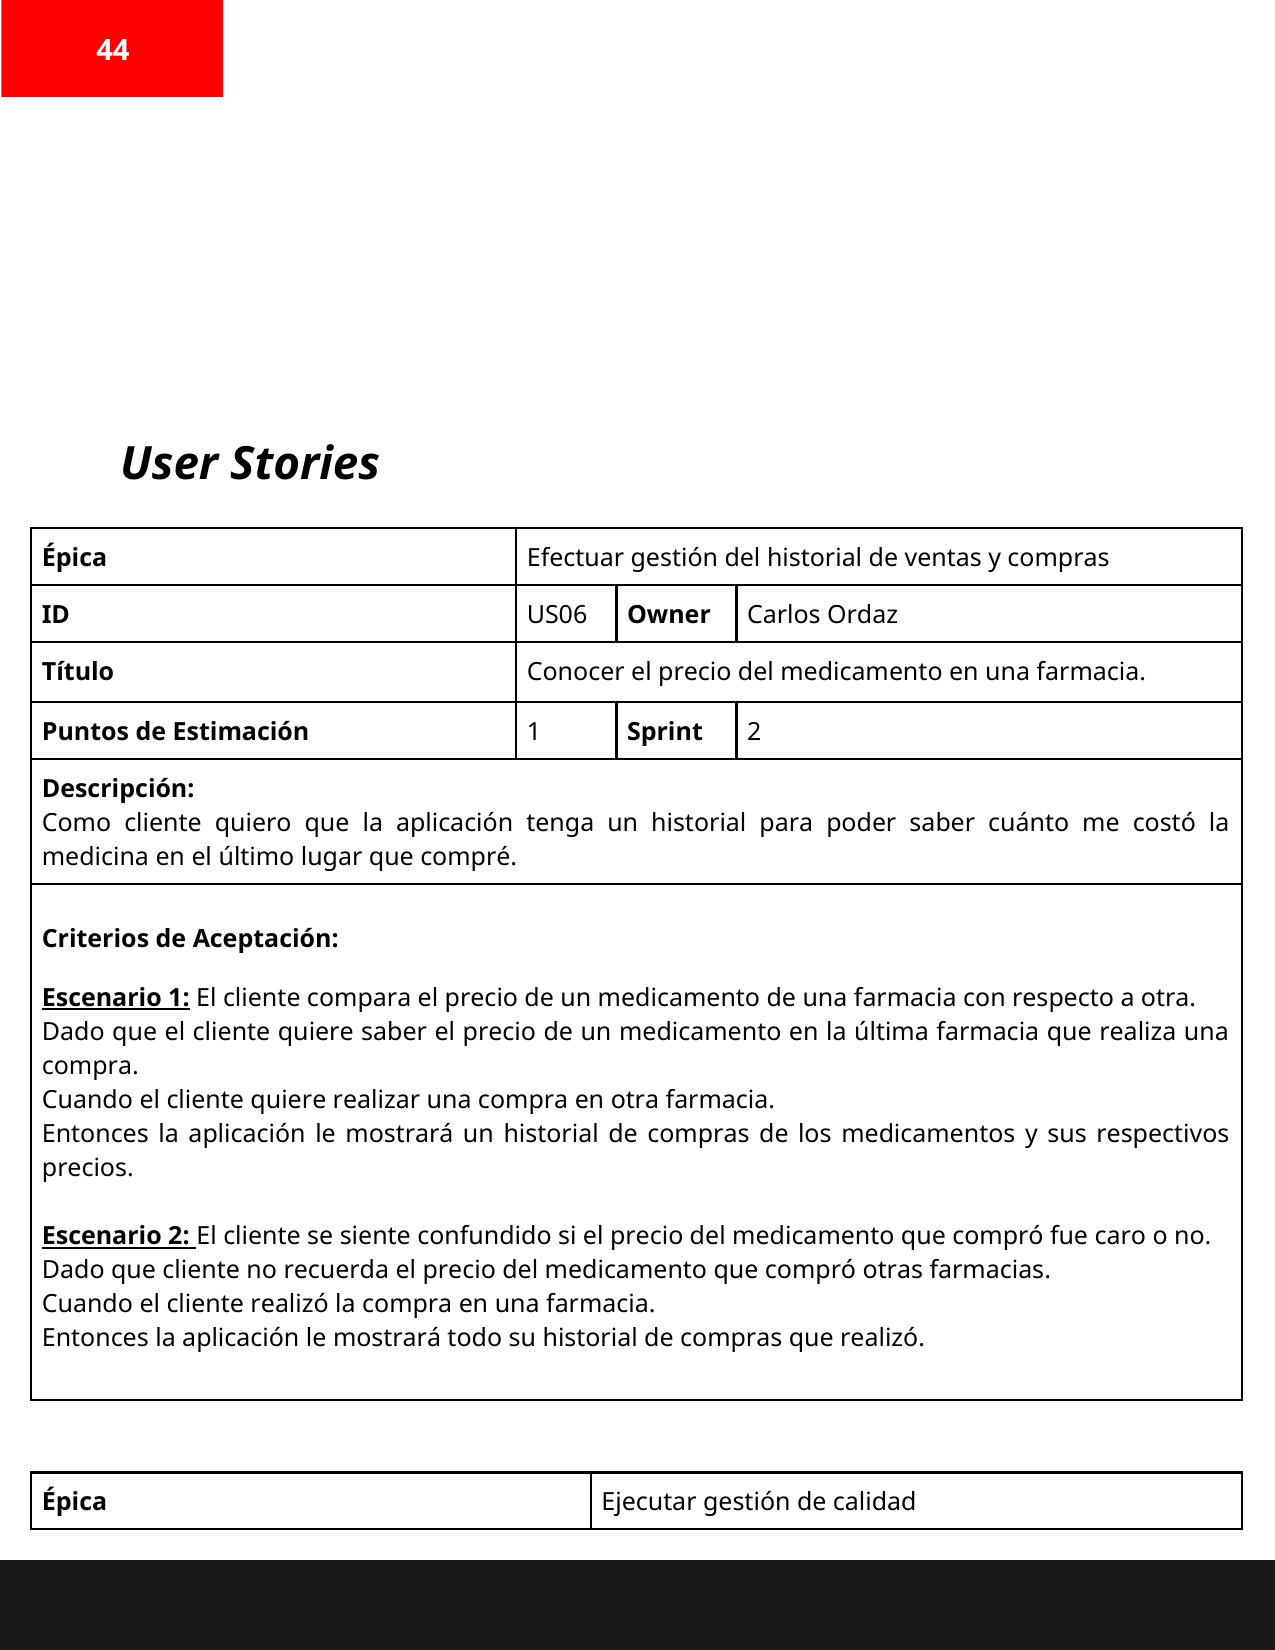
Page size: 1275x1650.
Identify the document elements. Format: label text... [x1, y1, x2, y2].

table_cell 2 [738, 703, 1241, 758]
table_header Efectuar gestión del historial de ventas y compras [517, 529, 1241, 584]
table_cell ID [32, 586, 515, 641]
table_cell Título [32, 643, 515, 701]
table_cell Conocer el precio del medicamento en una farmacia. [517, 643, 1241, 701]
table_cell US06 [517, 586, 615, 641]
table_header Ejecutar gestión de calidad [592, 1474, 1241, 1528]
table_cell Sprint [618, 703, 735, 758]
text User Stories [120, 431, 1155, 493]
table_header Épica [32, 1474, 590, 1528]
table_header Épica [32, 529, 515, 584]
table_cell 1 [517, 703, 615, 758]
table_cell Descripción: Como cliente quiero que la aplicación tenga un historial para poder saber cuánto me costó la medicina en el último lugar que compré. [32, 760, 1241, 883]
table_cell Criterios de Aceptación: Escenario 1: El cliente compara el precio de un medicamento de una farmacia con respecto a otra. Dado que el cliente quiere saber el precio de un medicamento en la última farmacia que realiza una compra. Cuando el cliente quiere realizar una compra en otra farmacia. Entonces la aplicación le mostrará un historial de compras de los medicamentos y sus respectivos precios. Escenario 2: El cliente se siente confundido si el precio del medicamento que compró fue caro o no. Dado que cliente no recuerda el precio del medicamento que compró otras farmacias. Cuando el cliente realizó la compra en una farmacia. Entonces la aplicación le mostrará todo su historial de compras que realizó. [32, 885, 1241, 1399]
table_cell Carlos Ordaz [738, 586, 1241, 641]
table_cell Owner [618, 586, 735, 641]
table_cell Puntos de Estimación [32, 703, 515, 758]
